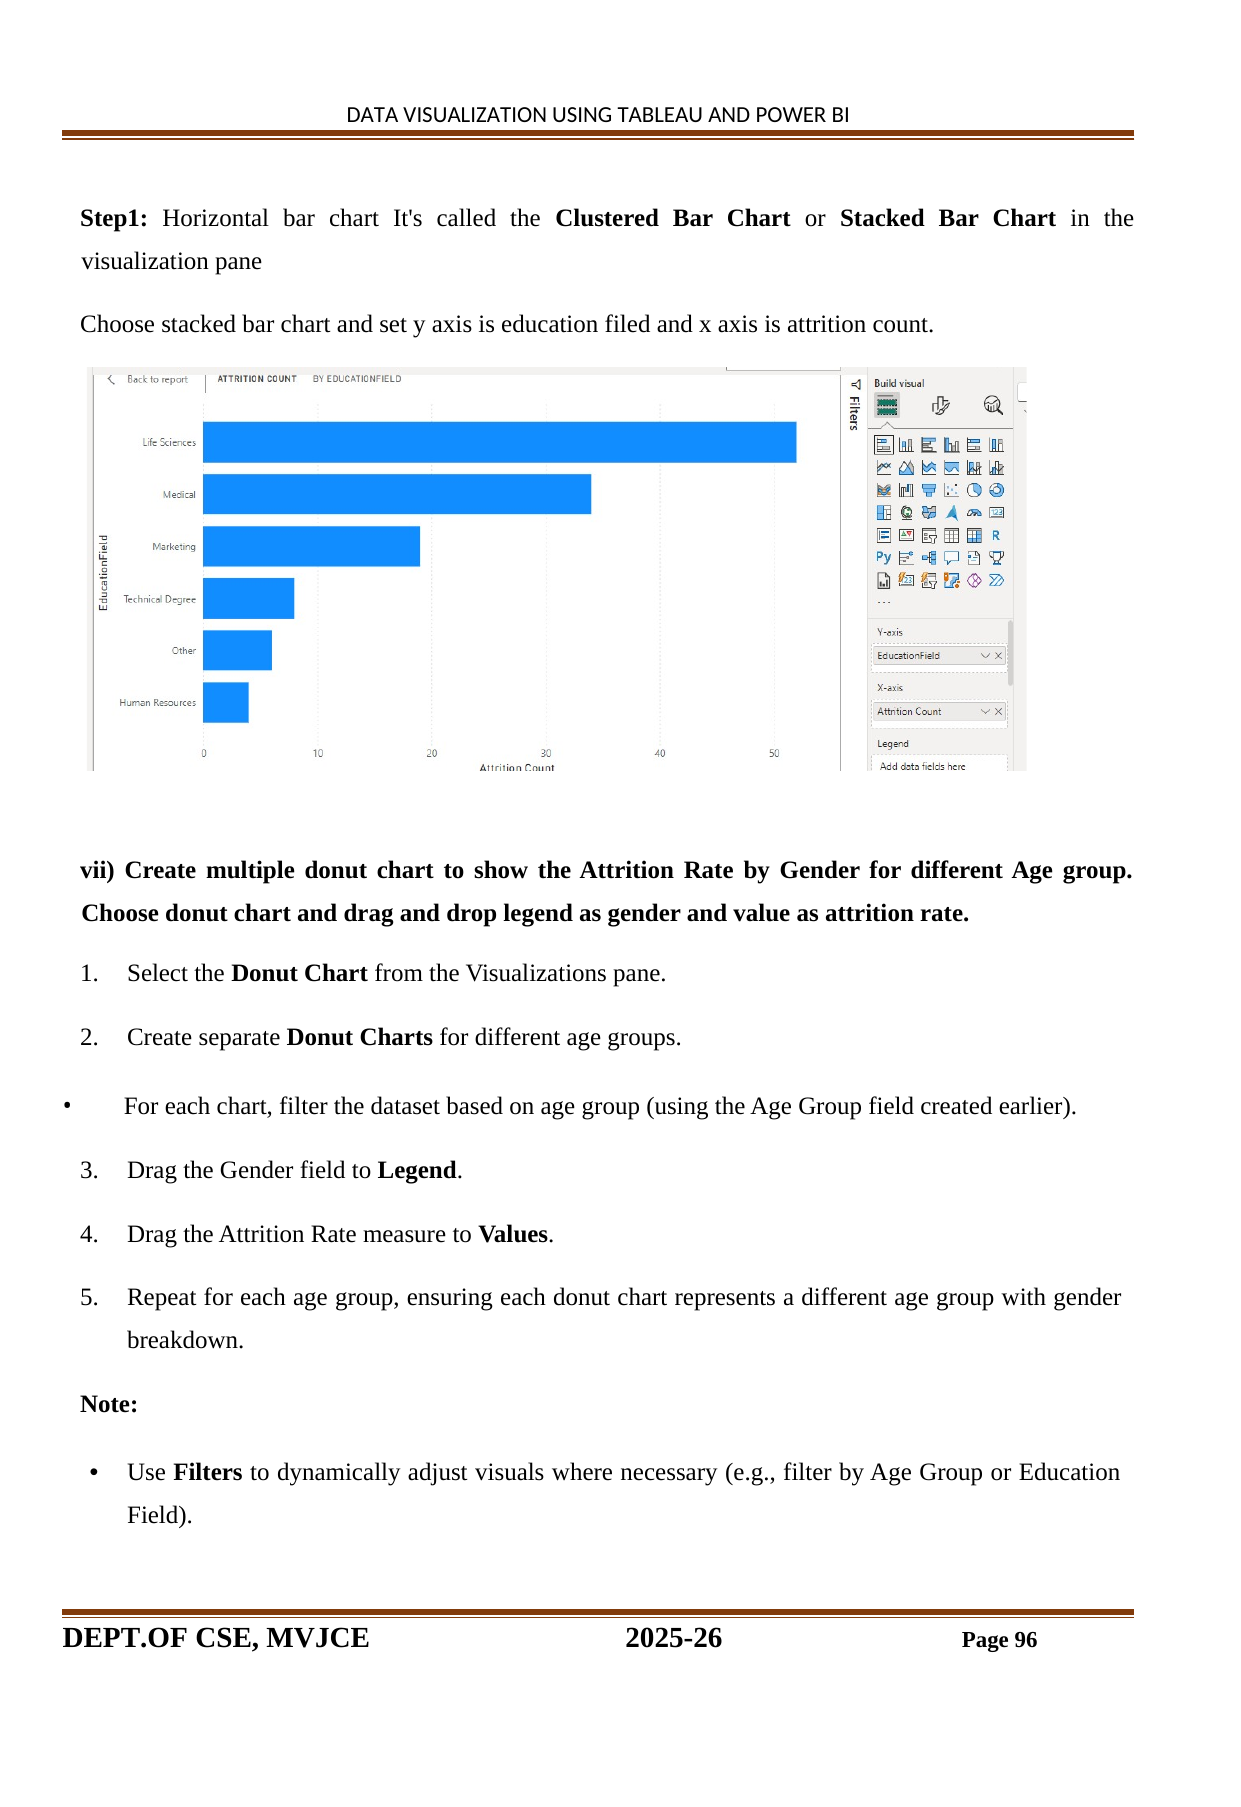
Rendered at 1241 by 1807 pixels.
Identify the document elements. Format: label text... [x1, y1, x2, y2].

list Select the Donut Chart from the Visualizations pane. [80, 958, 1122, 987]
list Repeat for each age group, ensuring each donut chart represents a different age group with gender breakdown. [80, 1282, 1122, 1354]
list Use Filters to dynamically adjust visuals where necessary (e.g., filter by Age Group or Education Field). [89, 1457, 1122, 1529]
text • For each chart, filter the dataset based on age group (using the Age Group field created earlier). [62, 1088, 1134, 1122]
text Choose stacked bar chart and set y axis is education filed and x axis is attrition count. [80, 309, 1122, 338]
list Drag the Gender field to Legend. [80, 1156, 1122, 1184]
text vii) Create multiple donut chart to show the Attrition Rate by Gender for different Age group. Choose donut chart and drag and drop legend as gender and value as attrition rate. [80, 855, 1134, 927]
text Note: [80, 1389, 1064, 1418]
list Drag the Attrition Rate measure to Values. [80, 1219, 1122, 1248]
picture [86, 367, 1027, 771]
text Step1: Horizontal bar chart It's called the Clustered Bar Chart or Stacked Bar Chart in the visualization pane [80, 203, 1134, 275]
list Create separate Donut Charts for different age groups. [80, 1022, 1122, 1051]
